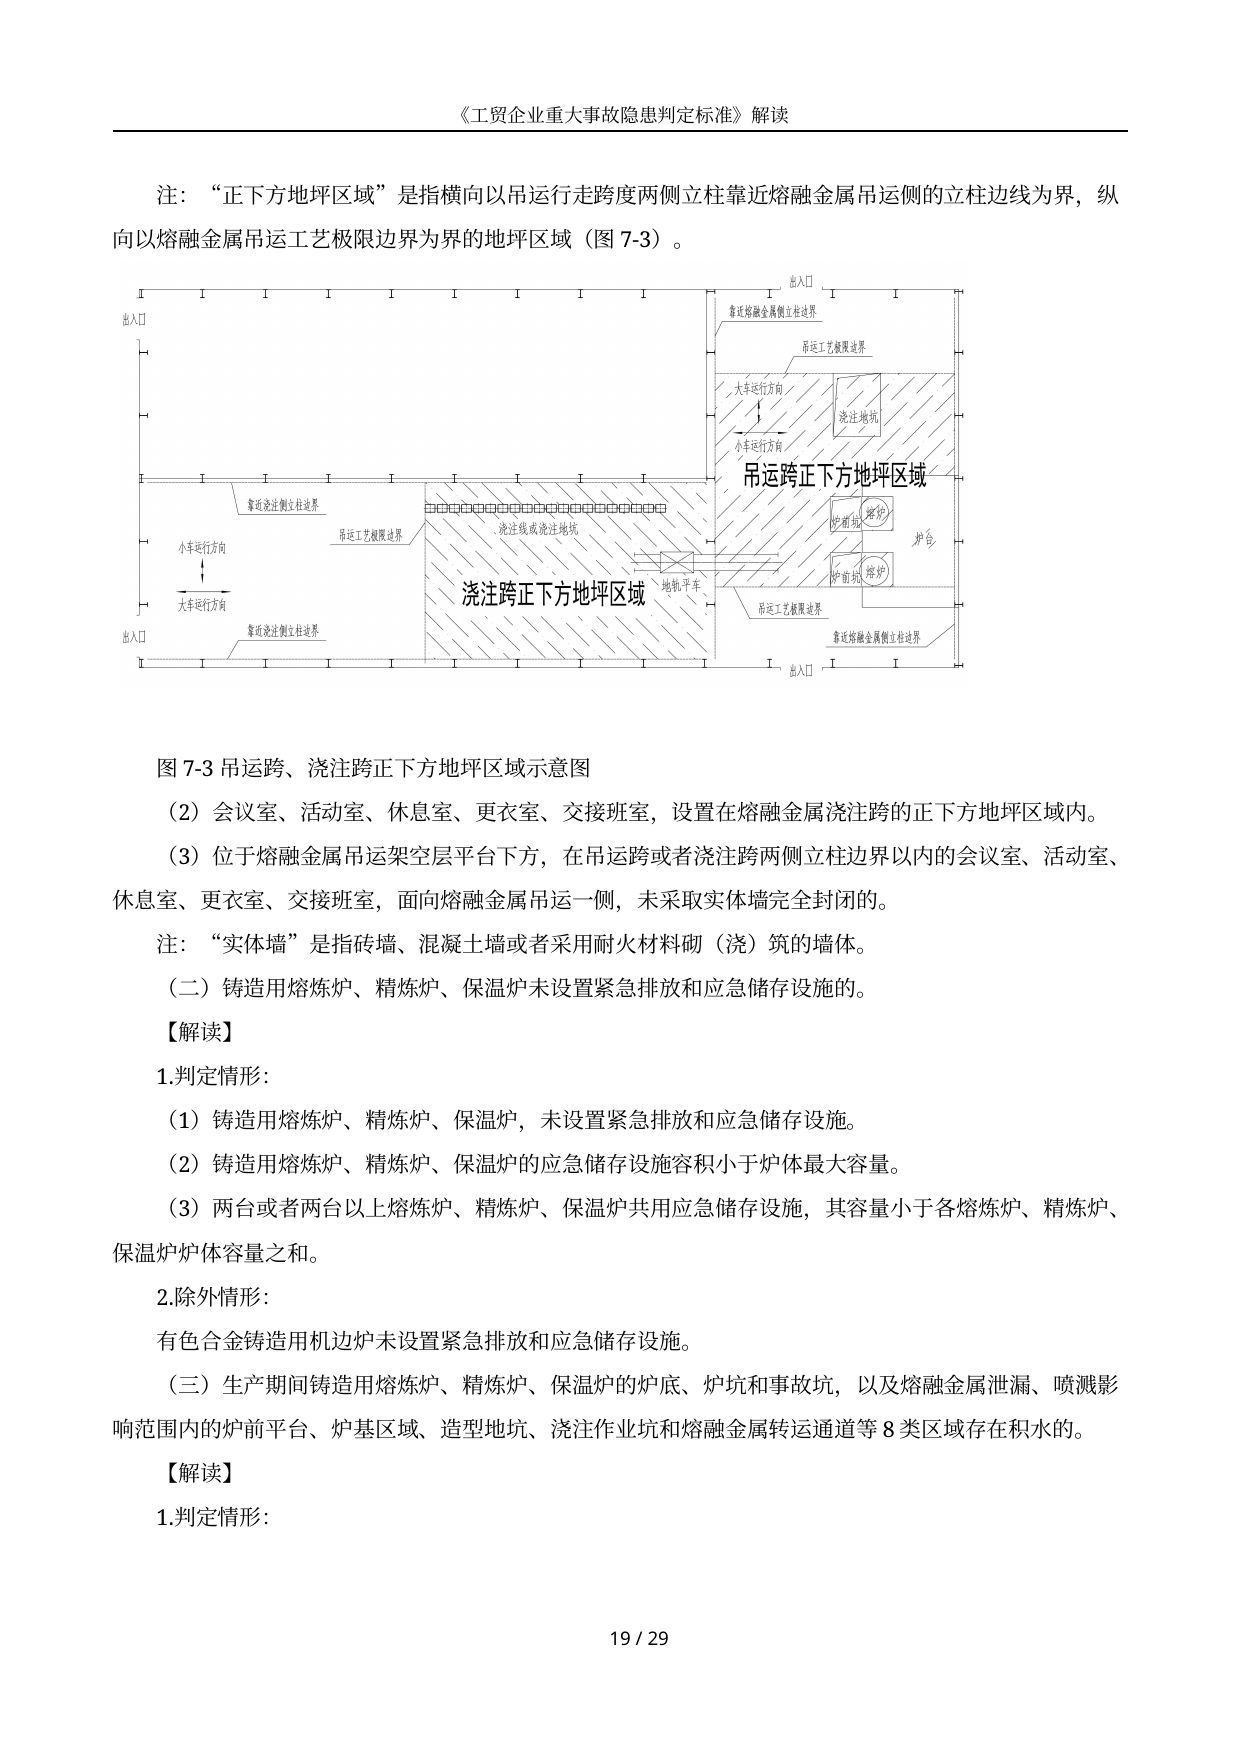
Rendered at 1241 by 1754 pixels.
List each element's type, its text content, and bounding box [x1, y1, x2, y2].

text （三）生产期间铸造用熔炼炉、精炼炉、保温炉的炉底、炉坑和事故坑，以及熔融金属泄漏、喷溅影响范围内的炉前平台、炉基区域、造型地坑、浇注作业坑和熔融金属转运通道等8类区域存在积水的。 [112, 1362, 1128, 1450]
text （2）会议室、活动室、休息室、更衣室、交接班室，设置在熔融金属浇注跨的正下方地坪区域内。 [112, 789, 1128, 833]
text 1.判定情形： [112, 1494, 1128, 1538]
text （3）两台或者两台以上熔炼炉、精炼炉、保温炉共用应急储存设施，其容量小于各熔炼炉、精炼炉、保温炉炉体容量之和。 [112, 1185, 1128, 1273]
text 图7-3 吊运跨、浇注跨正下方地坪区域示意图 [112, 745, 1128, 789]
text （3）位于熔融金属吊运架空层平台下方，在吊运跨或者浇注跨两侧立柱边界以内的会议室、活动室、休息室、更衣室、交接班室，面向熔融金属吊运一侧，未采取实体墙完全封闭的。 [112, 833, 1128, 921]
text 有色合金铸造用机边炉未设置紧急排放和应急储存设施。 [112, 1318, 1128, 1362]
text （二）铸造用熔炼炉、精炼炉、保温炉未设置紧急排放和应急储存设施的。 [112, 965, 1128, 1009]
text （2）铸造用熔炼炉、精炼炉、保温炉的应急储存设施容积小于炉体最大容量。 [112, 1141, 1128, 1185]
text 1.判定情形： [112, 1053, 1128, 1097]
text 注：“实体墙”是指砖墙、混凝土墙或者采用耐火材料砌（浇）筑的墙体。 [112, 921, 1128, 965]
text 【解读】 [112, 1450, 1128, 1494]
picture [112, 260, 976, 690]
text 注：“正下方地坪区域”是指横向以吊运行走跨度两侧立柱靠近熔融金属吊运侧的立柱边线为界，纵向以熔融金属吊运工艺极限边界为界的地坪区域（图7-3）。 [112, 172, 1128, 260]
text 2.除外情形： [112, 1273, 1128, 1318]
text 【解读】 [112, 1009, 1128, 1053]
text （1）铸造用熔炼炉、精炼炉、保温炉，未设置紧急排放和应急储存设施。 [112, 1097, 1128, 1141]
